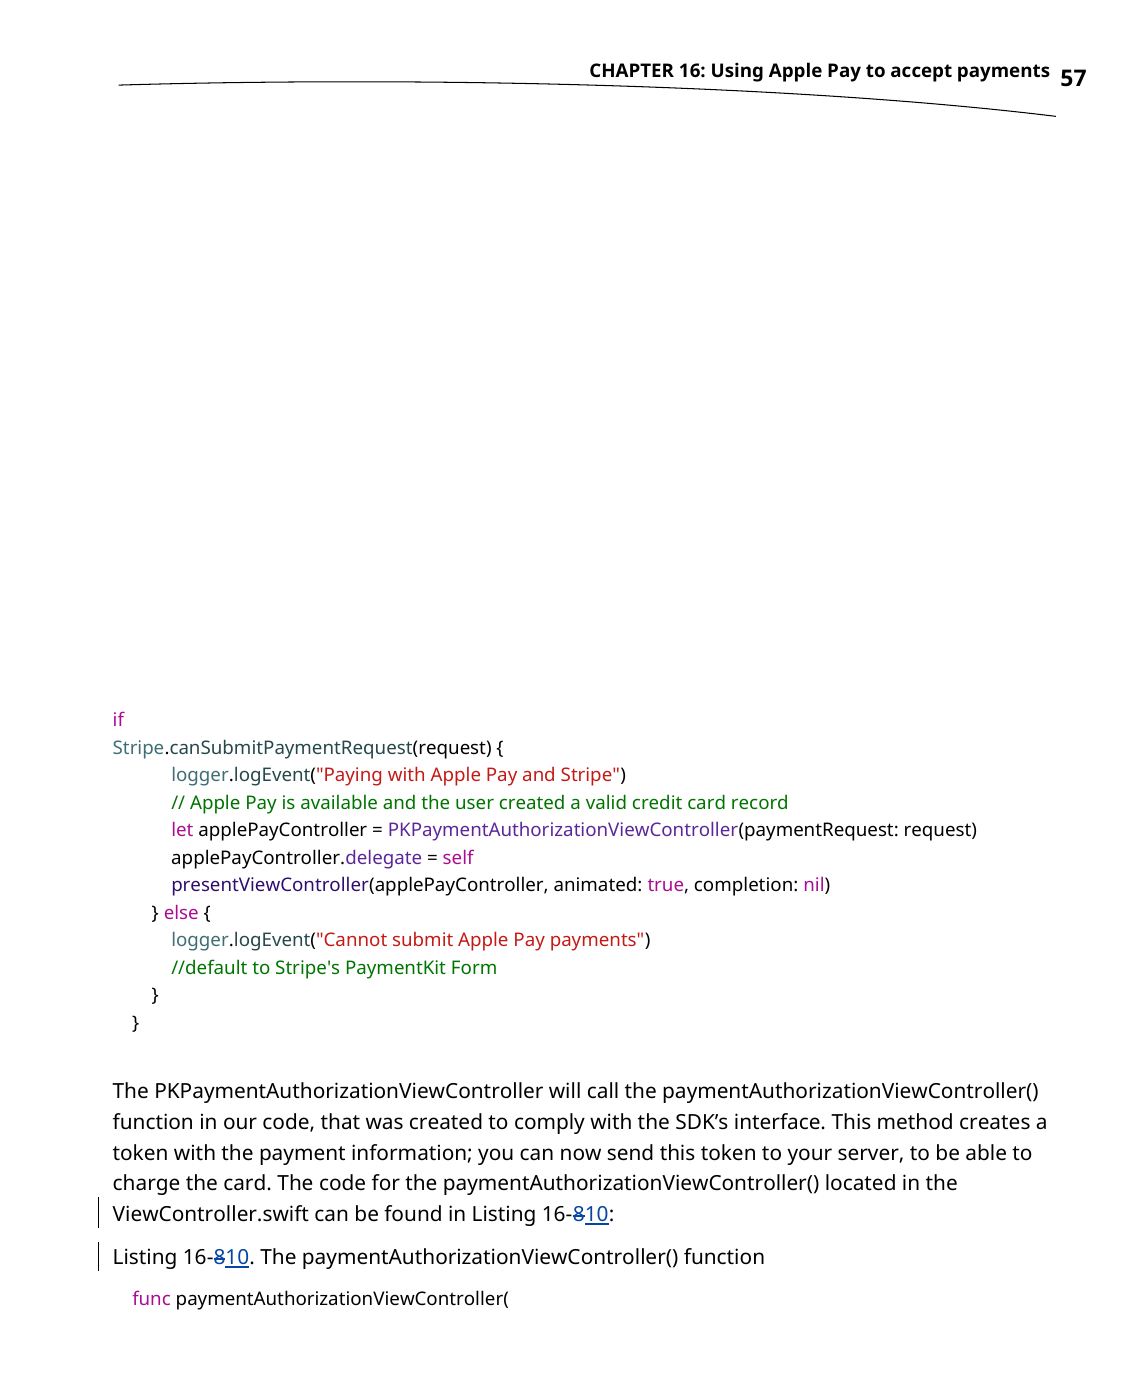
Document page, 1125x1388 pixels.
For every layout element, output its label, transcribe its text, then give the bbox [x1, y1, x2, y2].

text The PKPaymentAuthorizationViewController will call the paymentAuthorizationViewController() function in our code, that was created to comply with the SDK’s interface. This method creates a token with the payment information; you can now send this token to your server, to be able to charge the card. The code for the paymentAuthorizationViewController() located in the ViewController.swift can be found in Listing 16-: [112, 1077, 1050, 1228]
text logger.logEvent("Paying with Apple Pay and Stripe") [112, 762, 1050, 787]
text } [112, 1009, 1050, 1035]
text } [112, 982, 1050, 1007]
text func paymentAuthorizationViewController( [112, 1285, 1050, 1311]
text Listing 16-. The paymentAuthorizationViewController() function [112, 1242, 1050, 1271]
text presentViewController(applePayController, animated: true, completion: nil) [112, 872, 1050, 897]
text logger.logEvent("Cannot submit Apple Pay payments") [112, 927, 1050, 952]
text } else { [112, 899, 1050, 925]
text //default to Stripe's PaymentKit Form [112, 954, 1050, 980]
text let applePayController = PKPaymentAuthorizationViewController(paymentRequest: request) [112, 817, 1050, 842]
text // Apple Pay is available and the user created a valid credit card record [112, 789, 1050, 815]
text applePayController.delegate = self [112, 844, 1050, 870]
text if Stripe.canSubmitPaymentRequest(request) { [112, 169, 1050, 760]
